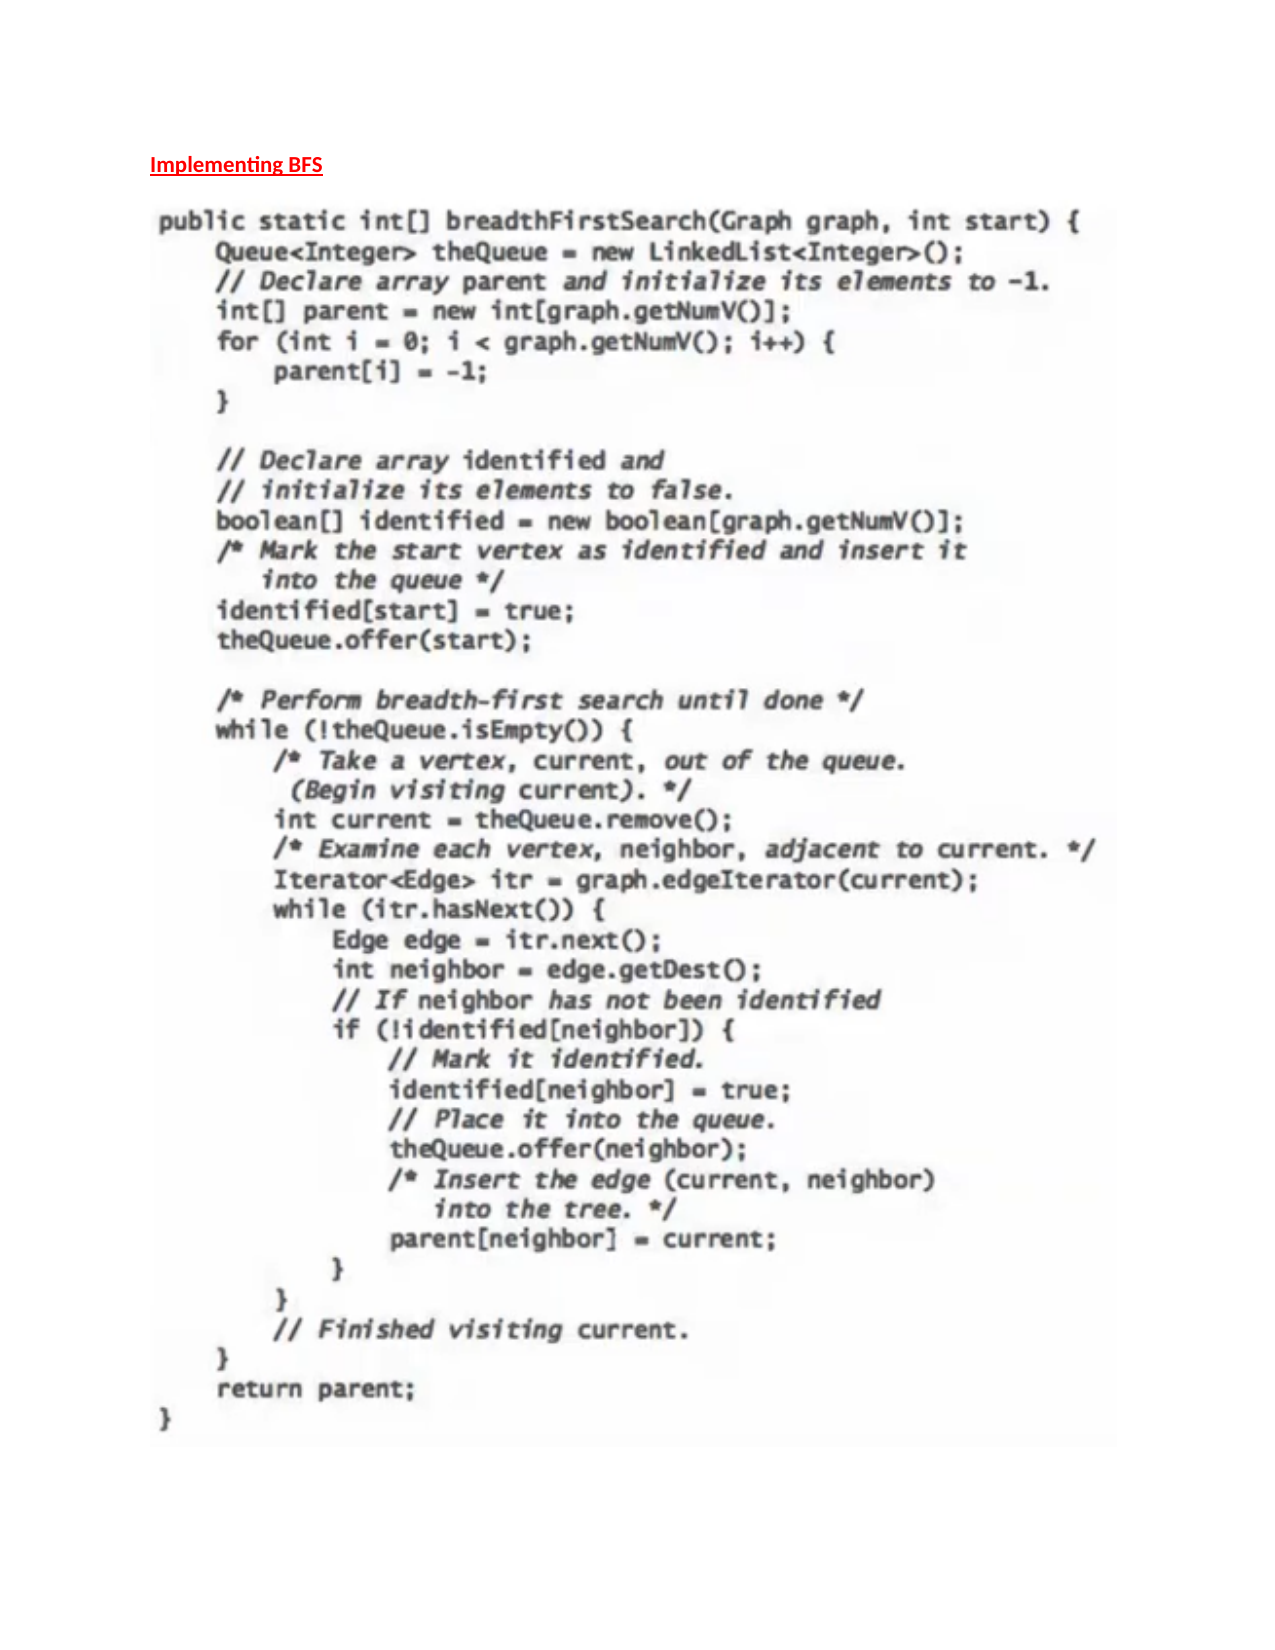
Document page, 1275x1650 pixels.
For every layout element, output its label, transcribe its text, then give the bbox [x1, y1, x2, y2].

picture [150, 196, 1118, 1447]
text Implementing BFS [150, 150, 1125, 178]
